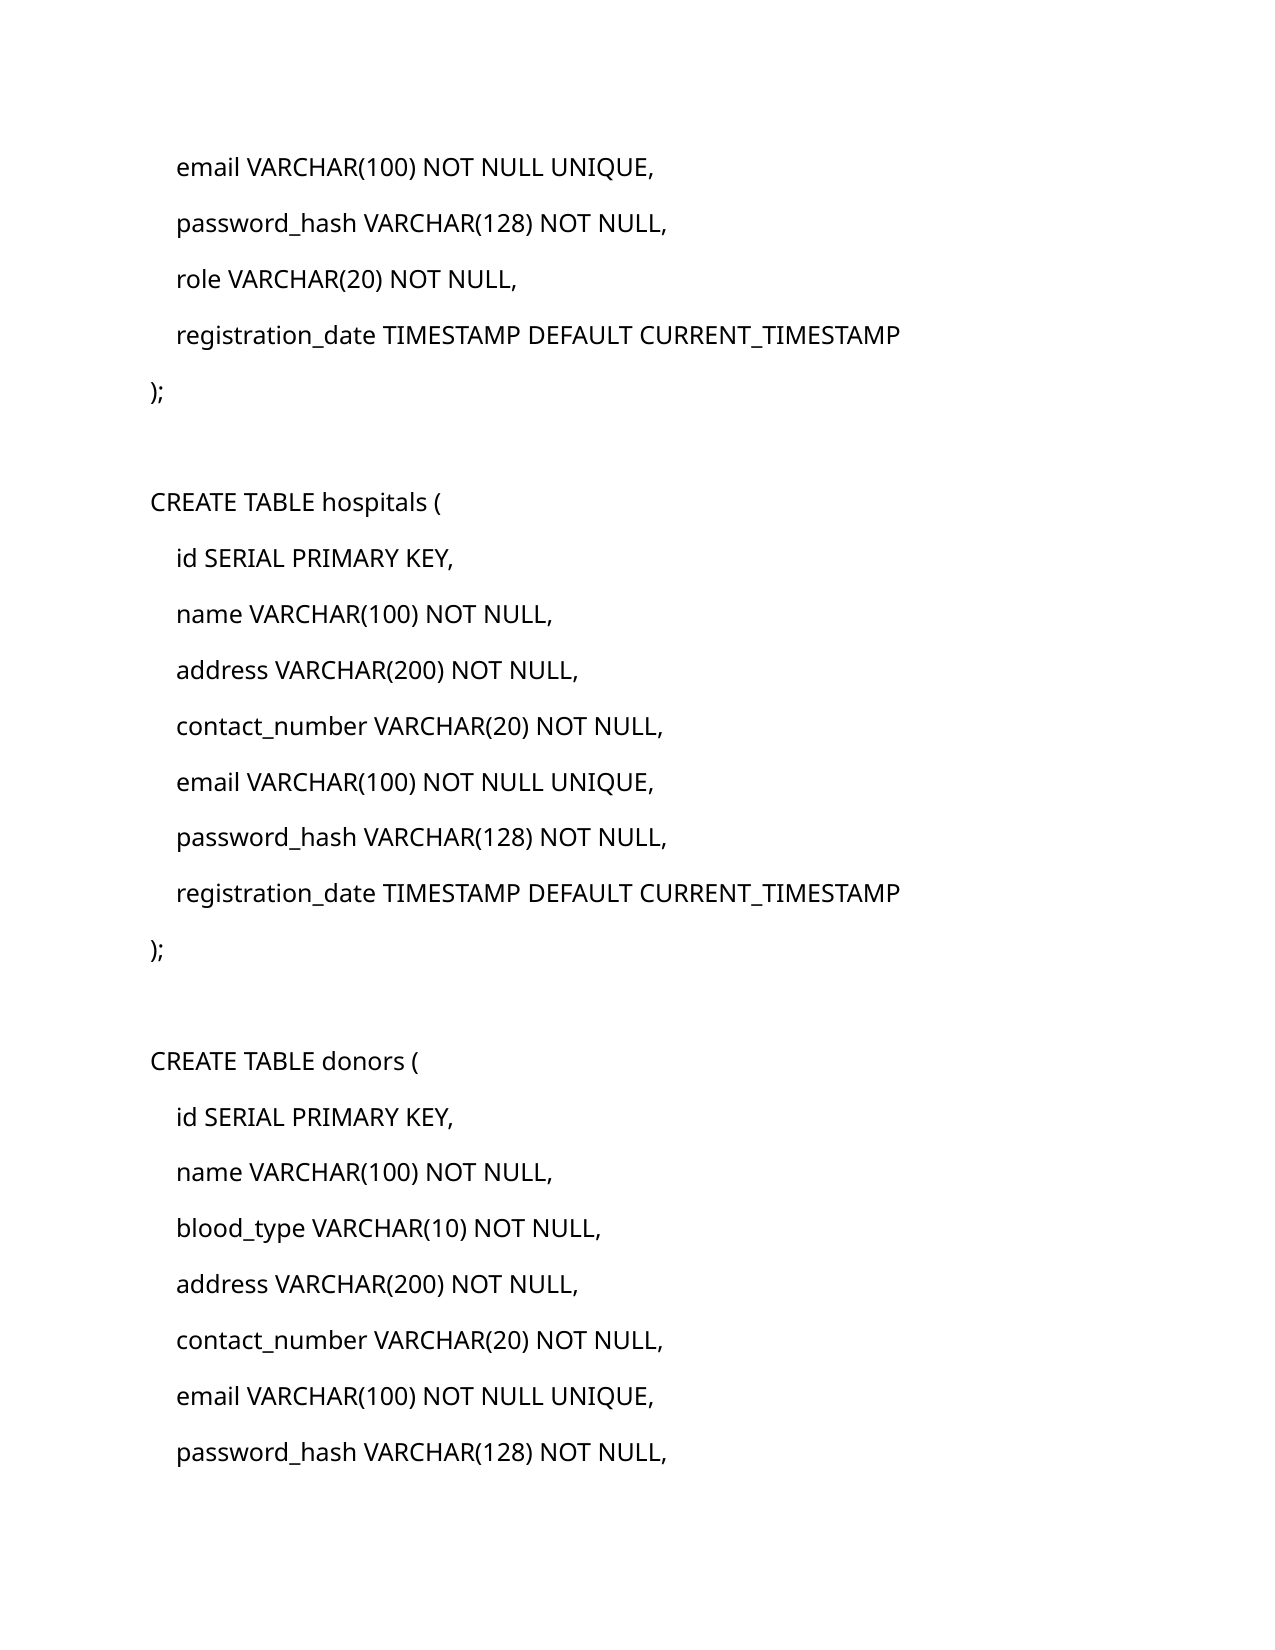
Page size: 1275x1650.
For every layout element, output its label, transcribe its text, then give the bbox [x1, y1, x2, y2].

text address VARCHAR(200) NOT NULL, [150, 1267, 1125, 1301]
text name VARCHAR(100) NOT NULL, [150, 597, 1125, 631]
text password_hash VARCHAR(128) NOT NULL, [150, 820, 1125, 854]
text registration_date TIMESTAMP DEFAULT CURRENT_TIMESTAMP [150, 317, 1125, 352]
text CREATE TABLE donors ( [150, 1043, 1125, 1077]
text password_hash VARCHAR(128) NOT NULL, [150, 1434, 1125, 1468]
text password_hash VARCHAR(128) NOT NULL, [150, 206, 1125, 240]
text id SERIAL PRIMARY KEY, [150, 1099, 1125, 1133]
text contact_number VARCHAR(20) NOT NULL, [150, 1322, 1125, 1357]
text role VARCHAR(20) NOT NULL, [150, 262, 1125, 296]
text contact_number VARCHAR(20) NOT NULL, [150, 708, 1125, 742]
text ); [150, 932, 1125, 966]
text email VARCHAR(100) NOT NULL UNIQUE, [150, 1378, 1125, 1412]
text address VARCHAR(200) NOT NULL, [150, 652, 1125, 687]
text name VARCHAR(100) NOT NULL, [150, 1155, 1125, 1189]
text registration_date TIMESTAMP DEFAULT CURRENT_TIMESTAMP [150, 876, 1125, 910]
text email VARCHAR(100) NOT NULL UNIQUE, [150, 150, 1125, 184]
text CREATE TABLE hospitals ( [150, 485, 1125, 519]
text id SERIAL PRIMARY KEY, [150, 541, 1125, 575]
text blood_type VARCHAR(10) NOT NULL, [150, 1211, 1125, 1245]
text email VARCHAR(100) NOT NULL UNIQUE, [150, 764, 1125, 798]
text ); [150, 373, 1125, 407]
